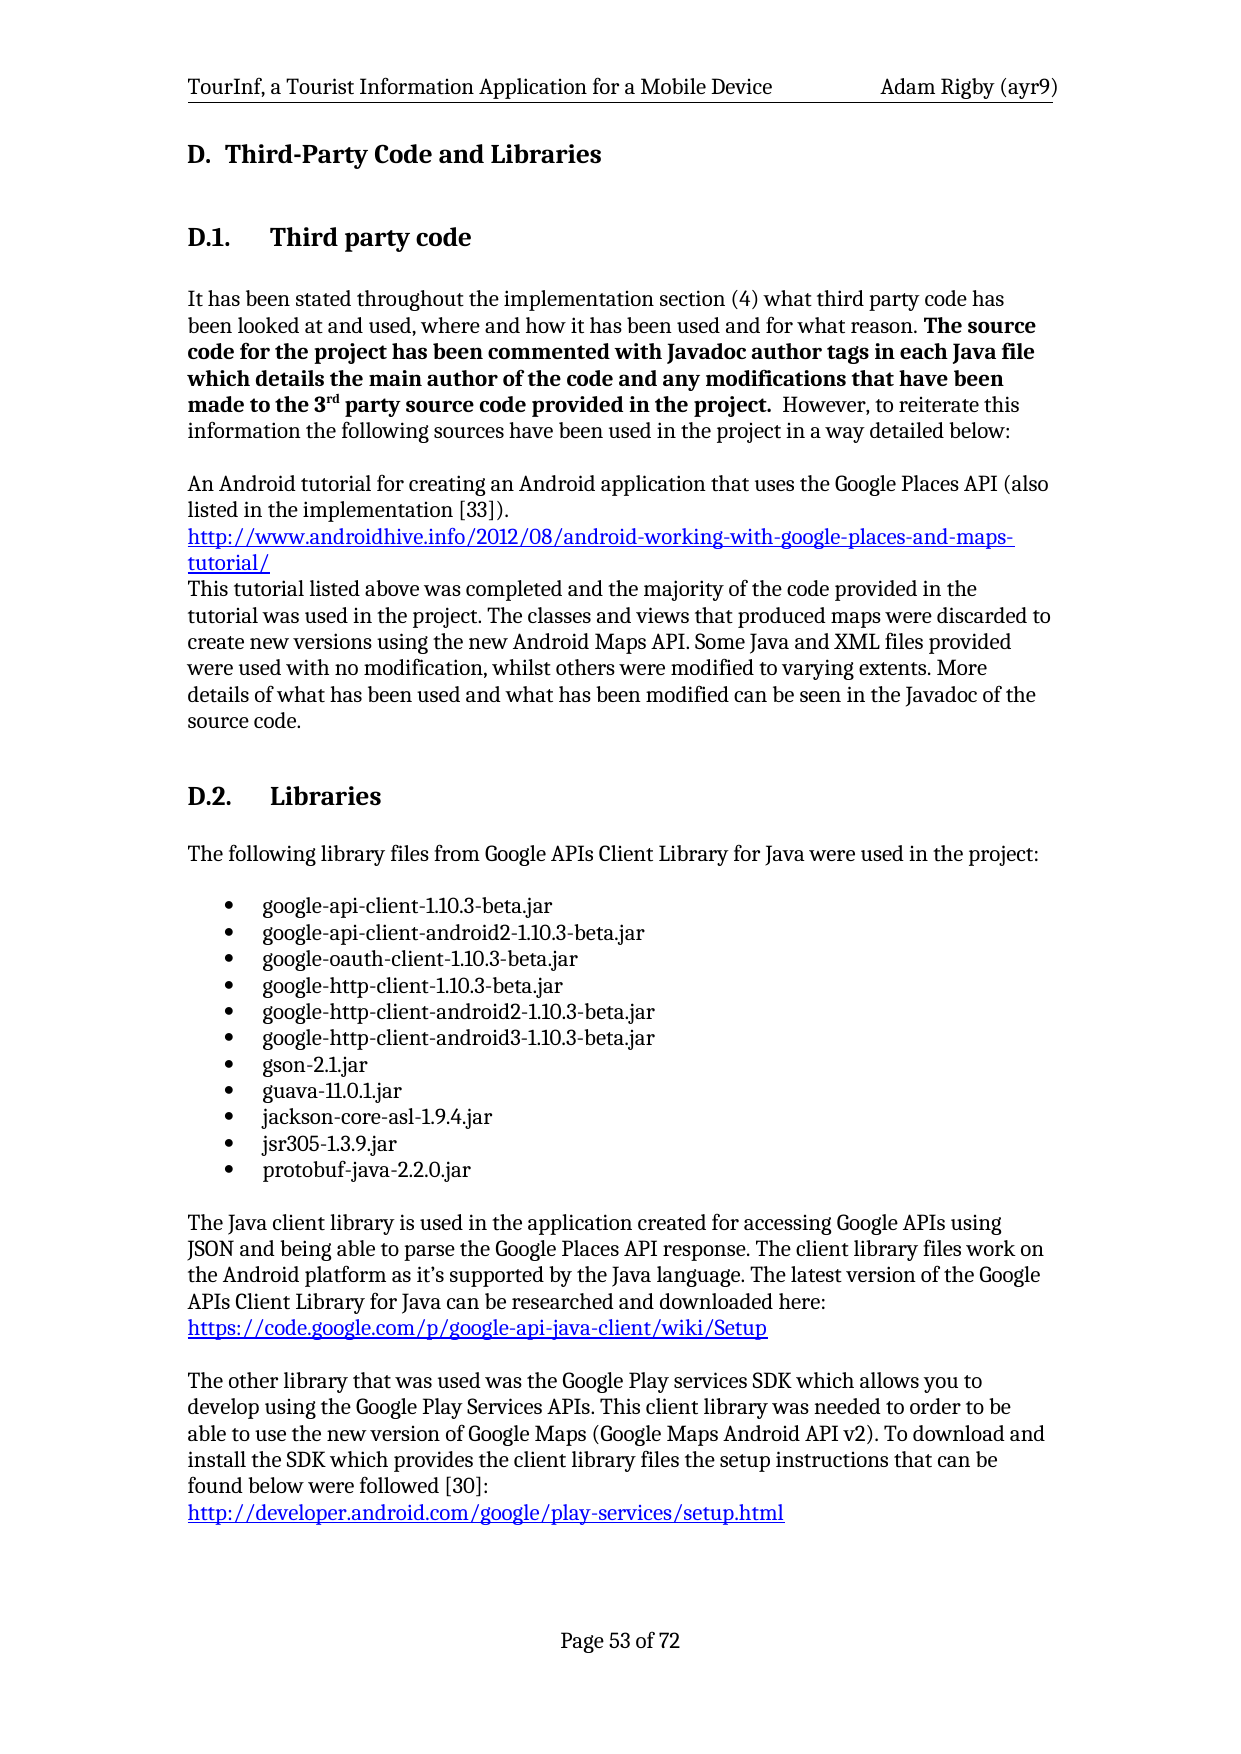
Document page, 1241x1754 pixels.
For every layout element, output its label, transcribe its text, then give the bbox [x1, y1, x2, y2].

list guava-11.0.1.jar [225, 1078, 1053, 1104]
text The other library that was used was the Google Play services SDK which allows you to develop using the Google Play Services APIs. This client library was needed to order to be able to use the new version of Google Maps (Google Maps Android API v2). To download and install the SDK which provides the client library files the setup instructions that can be found below were followed [30]: [187, 1368, 1053, 1499]
text It has been stated throughout the implementation section (4) what third party code has been looked at and used, where and how it has been used and for what reason. The source code for the project has been commented with Javadoc author tags in each Java file which details the main author of the code and any modifications that have been made to the 3rd party source code provided in the project. However, to reiterate this information the following sources have been used in the project in a way detailed below: [187, 286, 1053, 444]
list google-api-client-1.10.3-beta.jar [225, 893, 1053, 920]
text The following library files from Google APIs Client Library for Java were used in the project: [187, 841, 1053, 867]
list google-http-client-android2-1.10.3-beta.jar [225, 999, 1053, 1025]
text http://developer.android.com/google/play-services/setup.html [187, 1499, 1053, 1526]
list jackson-core-asl-1.9.4.jar [225, 1104, 1053, 1131]
list google-api-client-android2-1.10.3-beta.jar [225, 920, 1053, 946]
subtitle D.2. Libraries [187, 781, 1053, 813]
subtitle D.1. Third party code [187, 222, 1053, 253]
list google-oauth-client-1.10.3-beta.jar [225, 946, 1053, 972]
list jsr305-1.3.9.jar [225, 1131, 1053, 1157]
text Third-Party Code and Libraries [187, 139, 1053, 170]
text This tutorial listed above was completed and the majority of the code provided in the tutorial was used in the project. The classes and views that produced maps were discarded to create new versions using the new Android Maps API. Some Java and XML files provided were used with no modification, whilst others were modified to varying extents. More details of what has been used and what has been modified can be seen in the Javadoc of the source code. [187, 576, 1053, 734]
list gson-2.1.jar [225, 1051, 1053, 1078]
list google-http-client-1.10.3-beta.jar [225, 972, 1053, 999]
list google-http-client-android3-1.10.3-beta.jar [225, 1025, 1053, 1051]
text The Java client library is used in the application created for accessing Google APIs using JSON and being able to parse the Google Places API response. The client library files work on the Android platform as it’s supported by the Java language. The latest version of the Google APIs Client Library for Java can be researched and downloaded here: https://code.google.com/p/google-api-java-client/wiki/Setup [187, 1209, 1053, 1341]
text An Android tutorial for creating an Android application that uses the Google Places API (also listed in the implementation [33]). [187, 471, 1053, 523]
text http://www.androidhive.info/2012/08/android-working-with-google-places-and-maps-tutorial/ [187, 523, 1053, 576]
list protobuf-java-2.2.0.jar [225, 1157, 1053, 1183]
